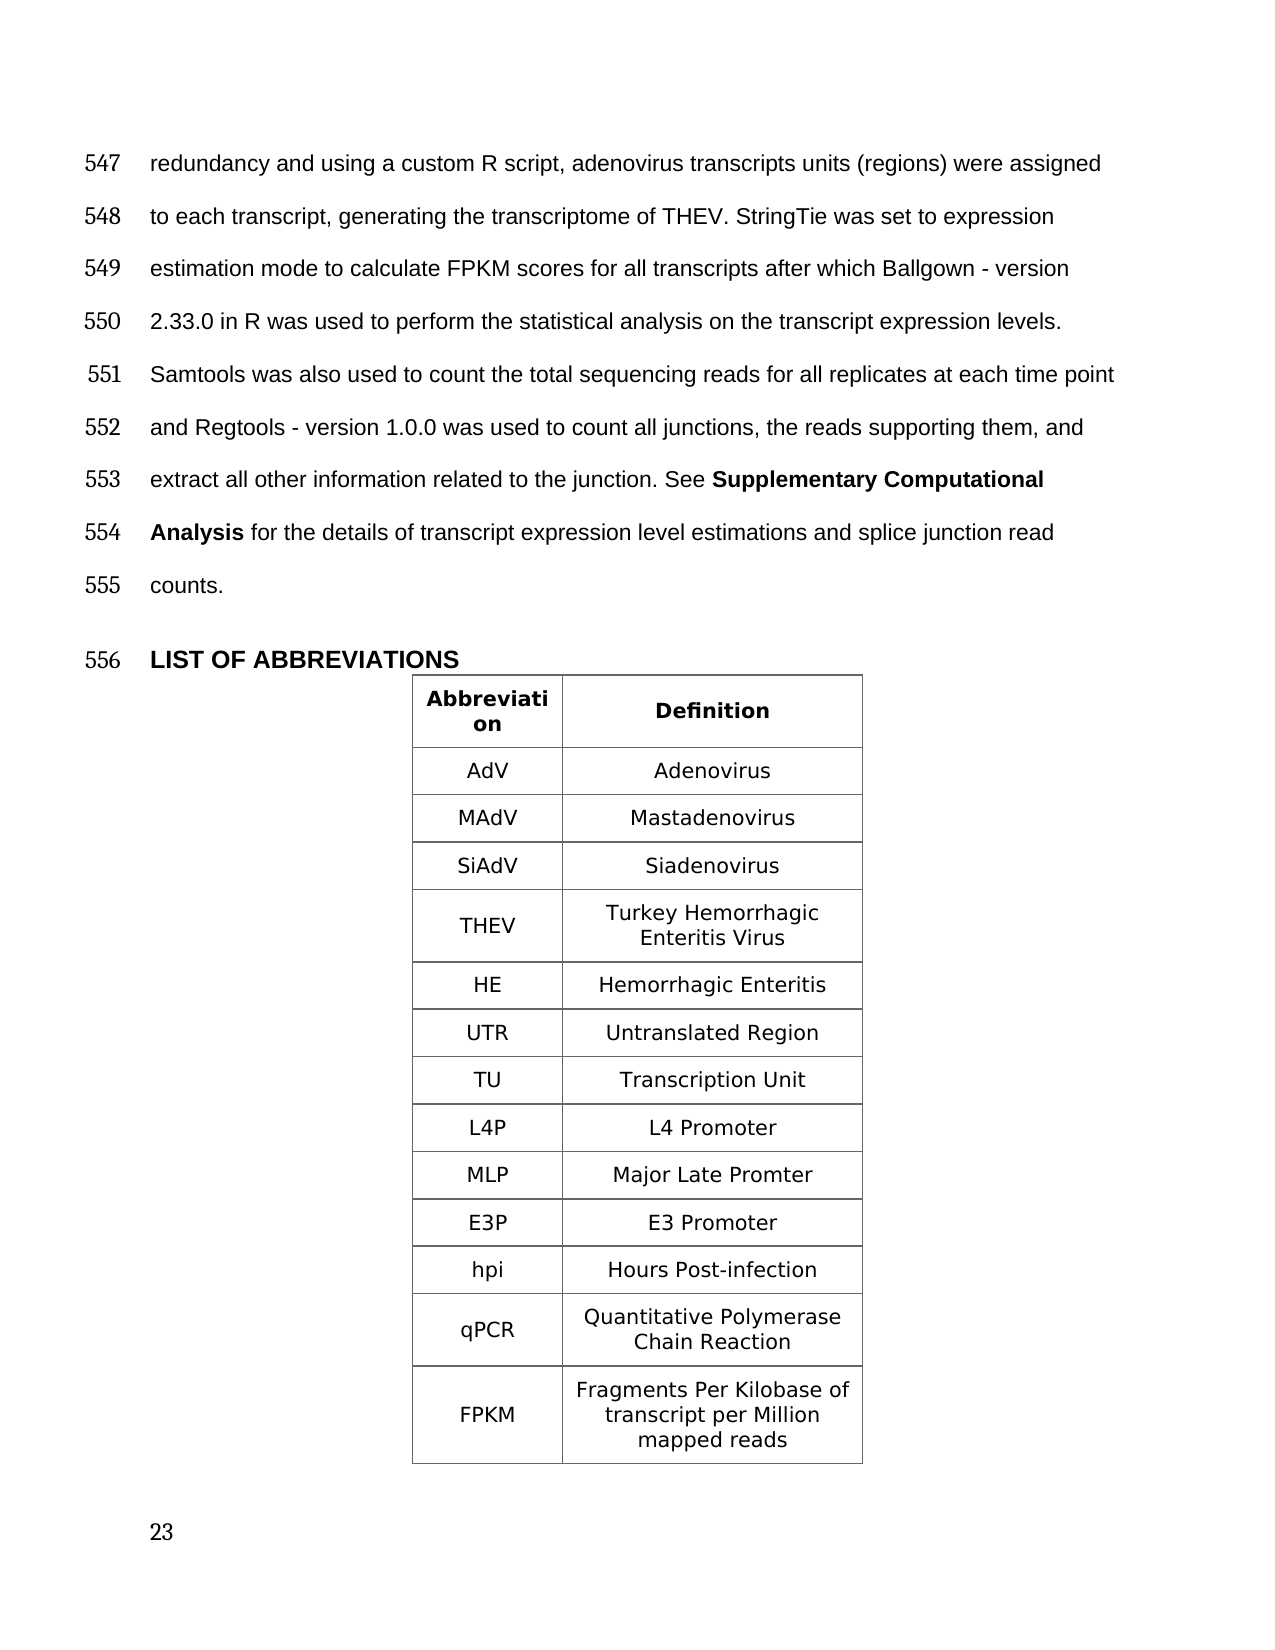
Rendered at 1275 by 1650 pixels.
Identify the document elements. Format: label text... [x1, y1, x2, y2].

table_cell Hours Post-infection [563, 1247, 862, 1293]
table_cell UTR [413, 1010, 562, 1056]
table_cell MLP [413, 1152, 562, 1198]
table_cell Siadenovirus [563, 843, 862, 888]
table_cell THEV [413, 890, 562, 961]
table_cell Hemorrhagic Enteritis [563, 963, 862, 1008]
table_cell Transcription Unit [563, 1057, 862, 1103]
table_cell AdV [413, 748, 562, 794]
table_header Abbreviation [413, 676, 562, 746]
table_cell E3 Promoter [563, 1200, 862, 1245]
table_cell qPCR [413, 1294, 562, 1365]
subtitle LIST OF ABBREVIATIONS [150, 645, 1125, 674]
table_cell Adenovirus [563, 748, 862, 794]
table_cell hpi [413, 1247, 562, 1293]
table_cell E3P [413, 1200, 562, 1245]
table_cell FPKM [413, 1367, 562, 1462]
table_header Definition [563, 676, 862, 746]
table_cell L4P [413, 1105, 562, 1151]
table_cell MAdV [413, 795, 562, 841]
table_cell SiAdV [413, 843, 562, 888]
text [150, 150, 1125, 598]
table_cell L4 Promoter [563, 1105, 862, 1151]
table_cell Turkey Hemorrhagic Enteritis Virus [563, 890, 862, 961]
table_cell TU [413, 1057, 562, 1103]
table_cell Fragments Per Kilobase of transcript per Million mapped reads [563, 1367, 862, 1462]
table_cell HE [413, 963, 562, 1008]
table_cell Major Late Promter [563, 1152, 862, 1198]
table_cell Mastadenovirus [563, 795, 862, 841]
table_cell Untranslated Region [563, 1010, 862, 1056]
table_cell Quantitative Polymerase Chain Reaction [563, 1294, 862, 1365]
